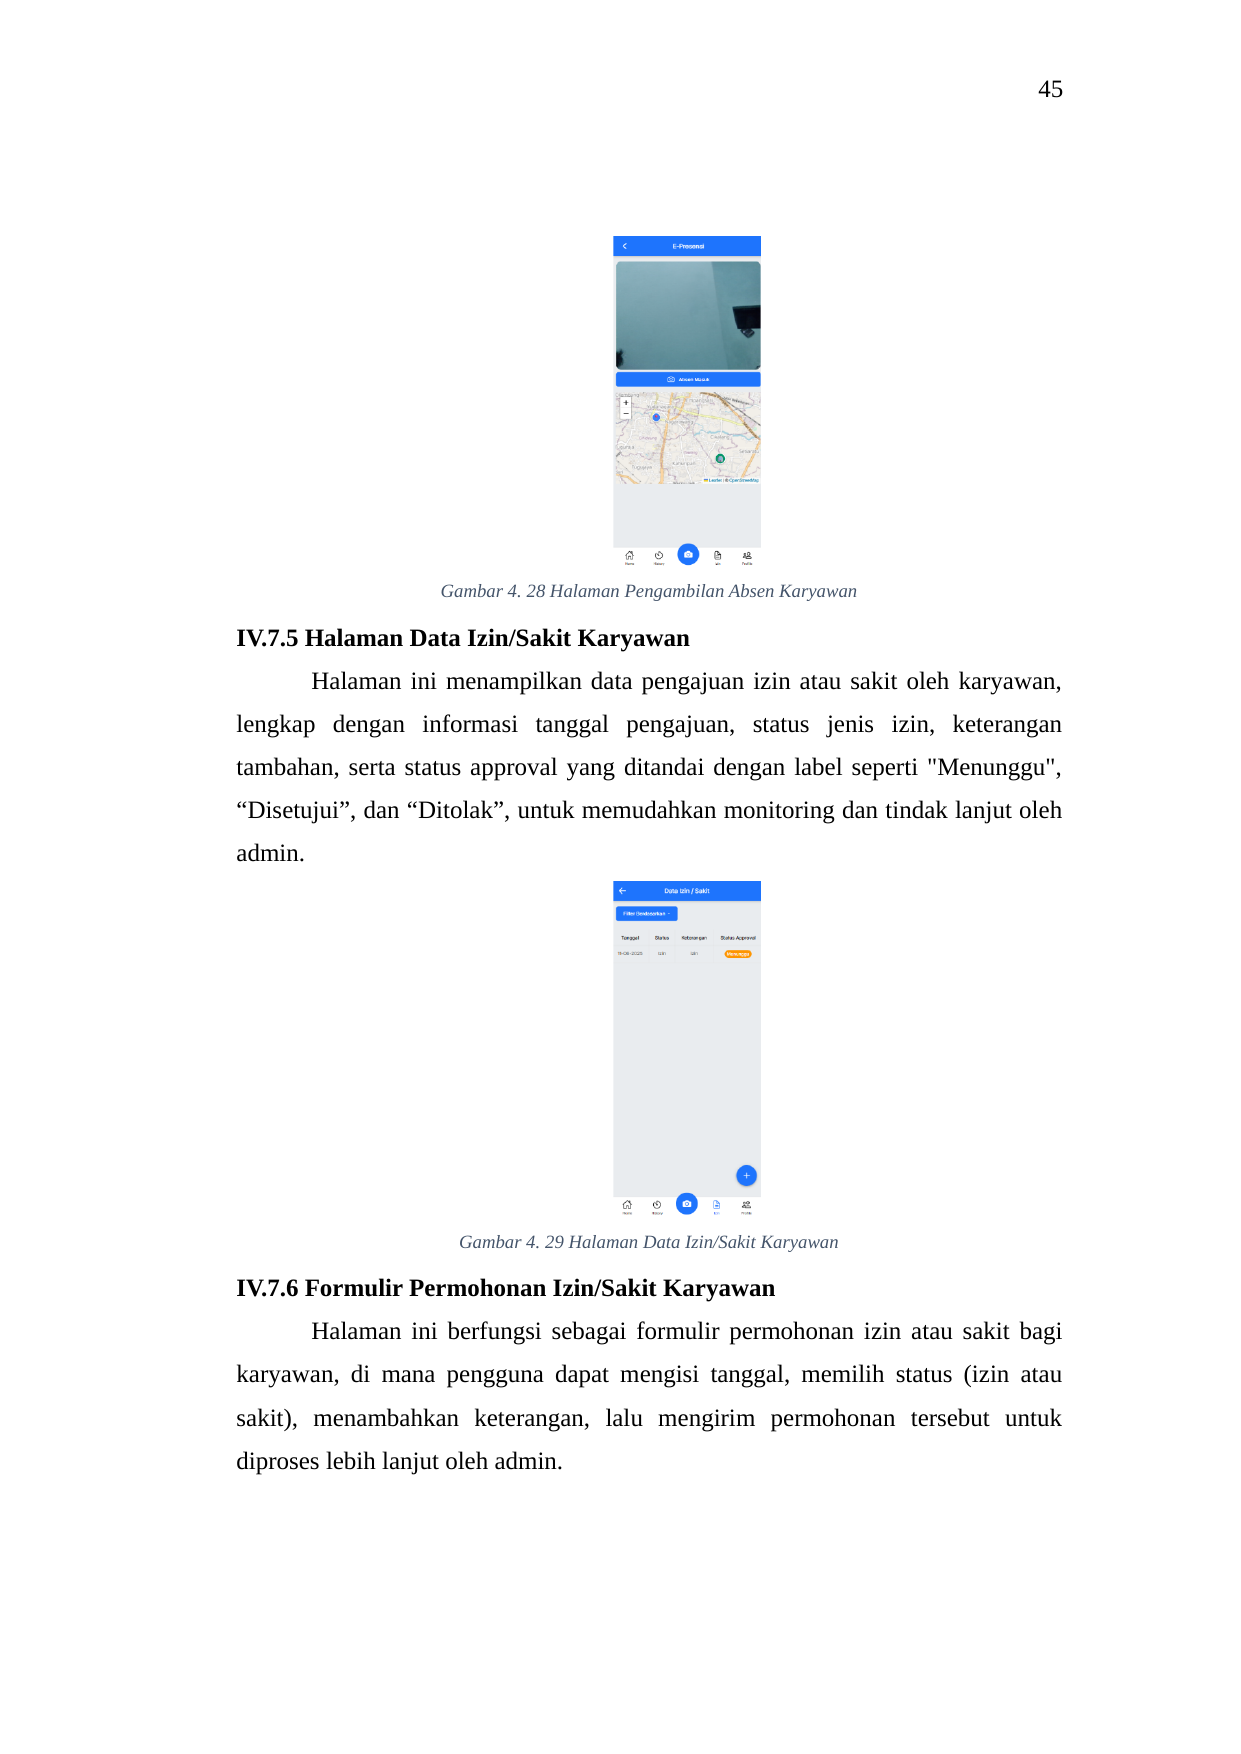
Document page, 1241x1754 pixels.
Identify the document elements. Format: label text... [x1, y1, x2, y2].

text Formulir Permohonan Izin/Sakit Karyawan [236, 1273, 1063, 1302]
text Gambar 4. 29 Halaman Data Izin/Sakit Karyawan [236, 1231, 1063, 1252]
text Halaman ini menampilkan data pengajuan izin atau sakit oleh karyawan, lengkap dengan informasi tanggal pengajuan, status jenis izin, keterangan tambahan, serta status approval yang ditandai dengan label seperti "Menunggu", “Disetujui”, dan “Ditolak”, untuk memudahkan monitoring dan tindak lanjut oleh admin. [236, 666, 1063, 867]
picture [613, 236, 761, 566]
text Halaman ini berfungsi sebagai formulir permohonan izin atau sakit bagi karyawan, di mana pengguna dapat mengisi tanggal, memilih status (izin atau sakit), menambahkan keterangan, lalu mengirim permohonan tersebut untuk diproses lebih lanjut oleh admin. [236, 1316, 1063, 1474]
text Gambar 4. 28 Halaman Pengambilan Absen Karyawan [236, 580, 1063, 602]
text Halaman Data Izin/Sakit Karyawan [236, 623, 1063, 651]
picture [613, 881, 761, 1217]
